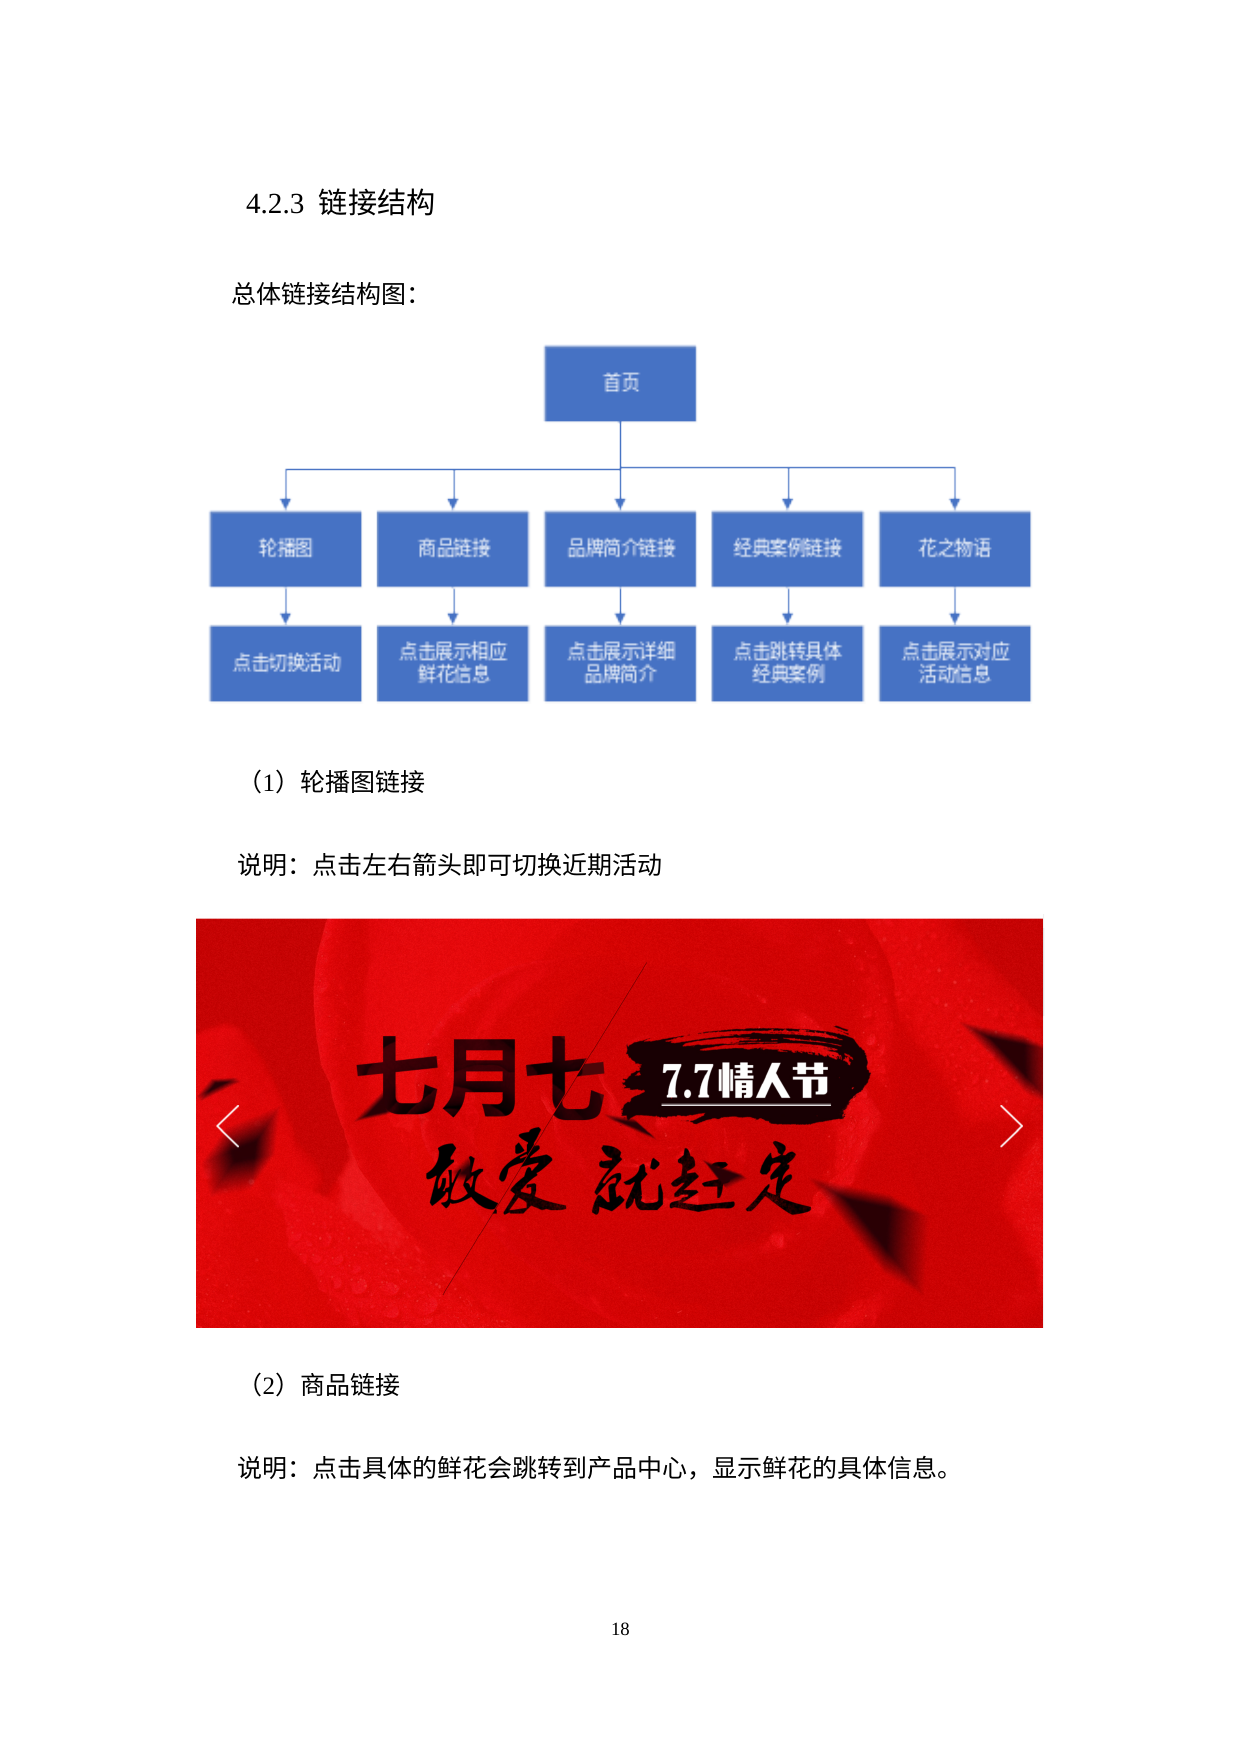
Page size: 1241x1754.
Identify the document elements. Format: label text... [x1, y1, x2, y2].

text 说明：点击具体的鲜花会跳转到产品中心，显示鲜花的具体信息。 [187, 1434, 1053, 1499]
text （2）商品链接 [187, 1351, 1053, 1416]
text 说明：点击左右箭头即可切换近期活动 [187, 831, 1053, 896]
picture [196, 914, 1045, 1328]
subtitle 4.2.3 链接结构 [187, 168, 1053, 233]
text （1）轮播图链接 [187, 748, 1053, 813]
text 总体链接结构图： [187, 261, 1053, 326]
